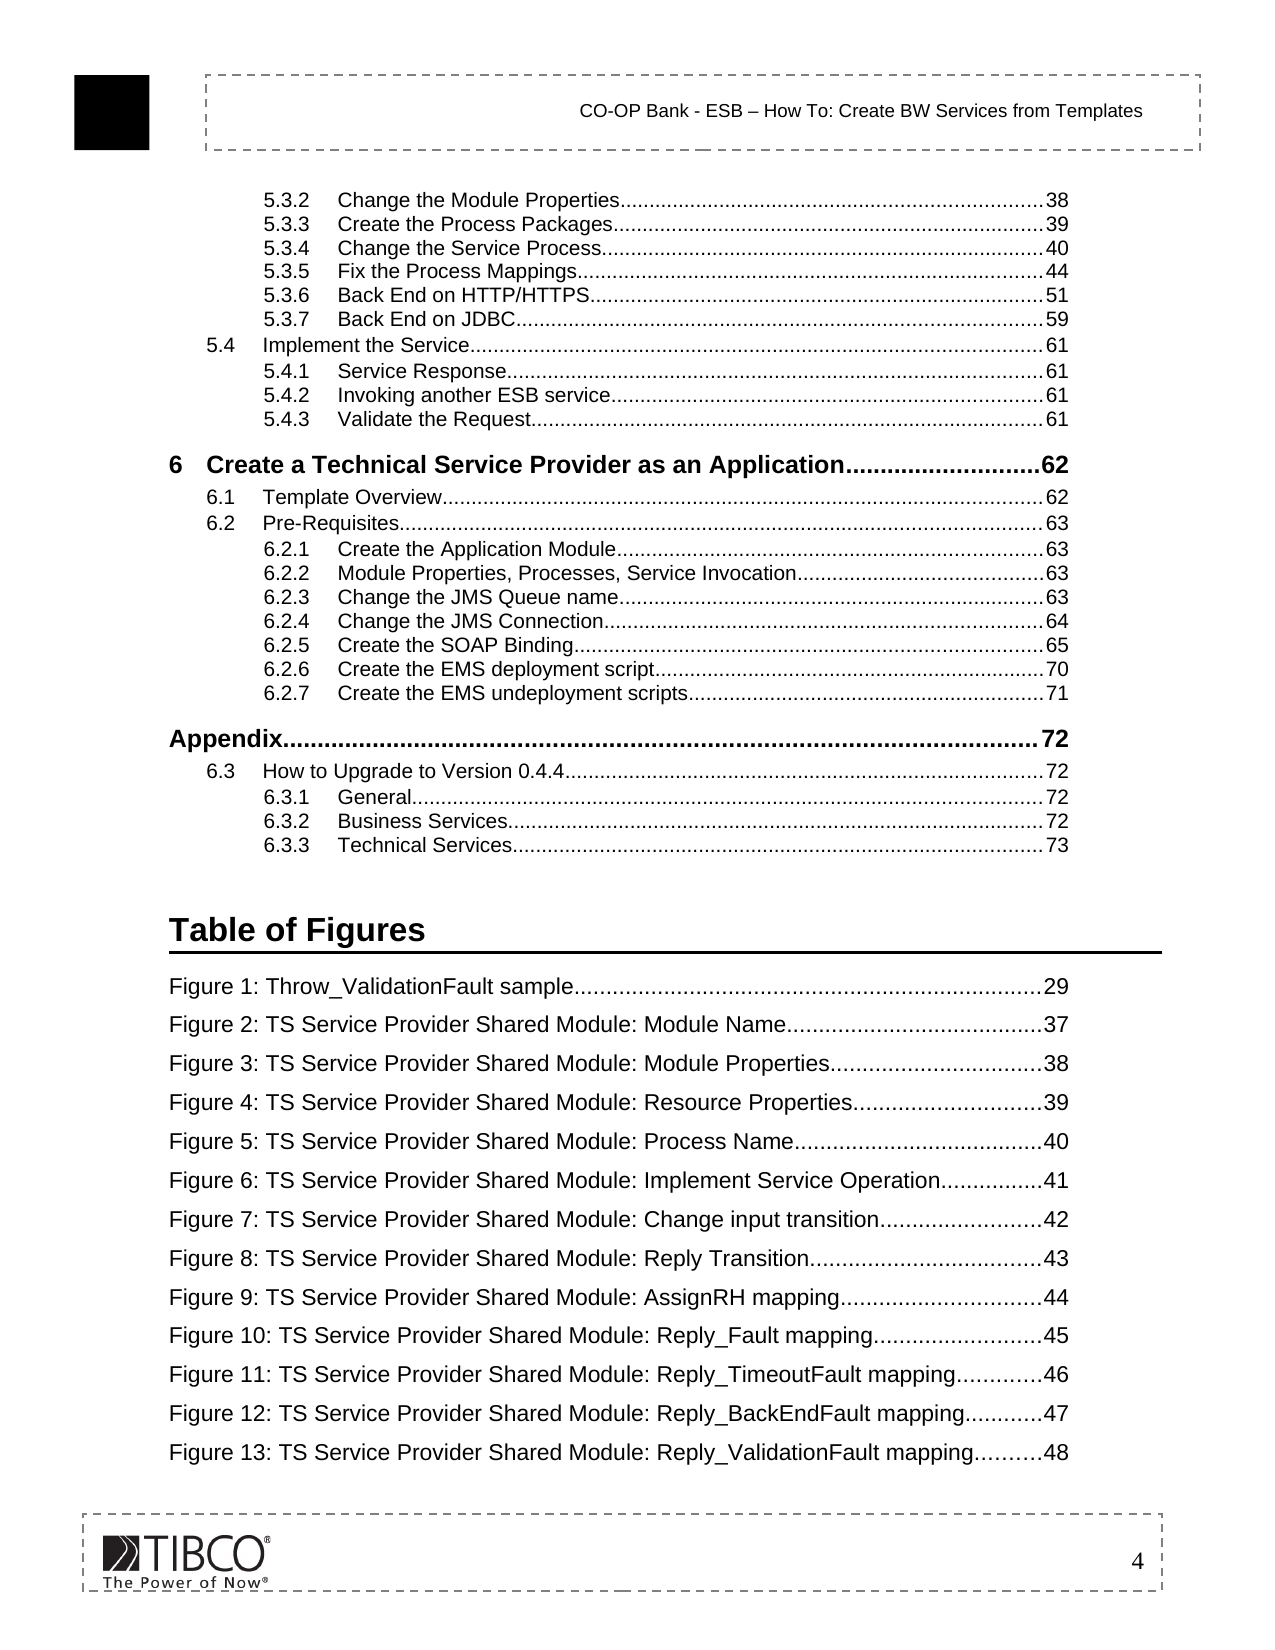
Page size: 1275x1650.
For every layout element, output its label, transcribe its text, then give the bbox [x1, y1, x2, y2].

text Figure 1: Throw_ValidationFault sample 29 [169, 973, 1162, 999]
text 5.4.3 Validate the Request 61 [263, 407, 1162, 431]
picture [103, 1535, 271, 1588]
text Figure 10: TS Service Provider Shared Module: Reply_Fault mapping 45 [169, 1322, 1162, 1349]
text 6.2.6 Create the EMS deployment script 70 [263, 657, 1162, 681]
text 5.3.2 Change the Module Properties 38 [263, 187, 1162, 211]
text 6.3.1 General 72 [263, 784, 1162, 808]
text Table of Figures [169, 910, 1162, 951]
text 6.2.7 Create the EMS undeployment scripts 71 [263, 681, 1162, 705]
text Figure 2: TS Service Provider Shared Module: Module Name 37 [169, 1011, 1162, 1038]
text Figure 13: TS Service Provider Shared Module: Reply_ValidationFault mapping 48 [169, 1439, 1162, 1465]
text 6.3.2 Business Services 72 [263, 808, 1162, 832]
text Appendix 72 [169, 723, 1162, 752]
text Figure 12: TS Service Provider Shared Module: Reply_BackEndFault mapping 47 [169, 1400, 1162, 1426]
text 6.1 Template Overview 62 [206, 485, 1162, 509]
text 5.3.7 Back End on JDBC 59 [263, 307, 1162, 331]
text 5.4.2 Invoking another ESB service 61 [263, 383, 1162, 407]
text 6.2.1 Create the Application Module 63 [263, 537, 1162, 561]
text 5.4.1 Service Response 61 [263, 359, 1162, 383]
text 5.4 Implement the Service 61 [206, 333, 1162, 357]
text 6.2.4 Change the JMS Connection 64 [263, 609, 1162, 633]
text 5.3.3 Create the Process Packages 39 [263, 211, 1162, 235]
text 6.2.2 Module Properties, Processes, Service Invocation 63 [263, 561, 1162, 585]
text 5.3.4 Change the Service Process 40 [263, 235, 1162, 259]
text Figure 3: TS Service Provider Shared Module: Module Properties 38 [169, 1050, 1162, 1077]
text 5.3.6 Back End on HTTP/HTTPS 51 [263, 283, 1162, 307]
text 6.3.3 Technical Services 73 [263, 832, 1162, 856]
text 6 Create a Technical Service Provider as an Application 62 [169, 450, 1162, 479]
text Figure 6: TS Service Provider Shared Module: Implement Service Operation 41 [169, 1167, 1162, 1193]
text Figure 11: TS Service Provider Shared Module: Reply_TimeoutFault mapping 46 [169, 1361, 1162, 1387]
text Figure 9: TS Service Provider Shared Module: AssignRH mapping 44 [169, 1283, 1162, 1310]
text 6.2 Pre-Requisites 63 [206, 511, 1162, 535]
text 6.2.5 Create the SOAP Binding 65 [263, 633, 1162, 657]
text 5.3.5 Fix the Process Mappings 44 [263, 259, 1162, 283]
text Figure 8: TS Service Provider Shared Module: Reply Transition 43 [169, 1244, 1162, 1271]
text Figure 4: TS Service Provider Shared Module: Resource Properties 39 [169, 1089, 1162, 1116]
text 6.3 How to Upgrade to Version 0.4.4 72 [206, 758, 1162, 782]
text Figure 7: TS Service Provider Shared Module: Change input transition 42 [169, 1206, 1162, 1232]
text Figure 5: TS Service Provider Shared Module: Process Name 40 [169, 1128, 1162, 1154]
text 6.2.3 Change the JMS Queue name 63 [263, 585, 1162, 609]
